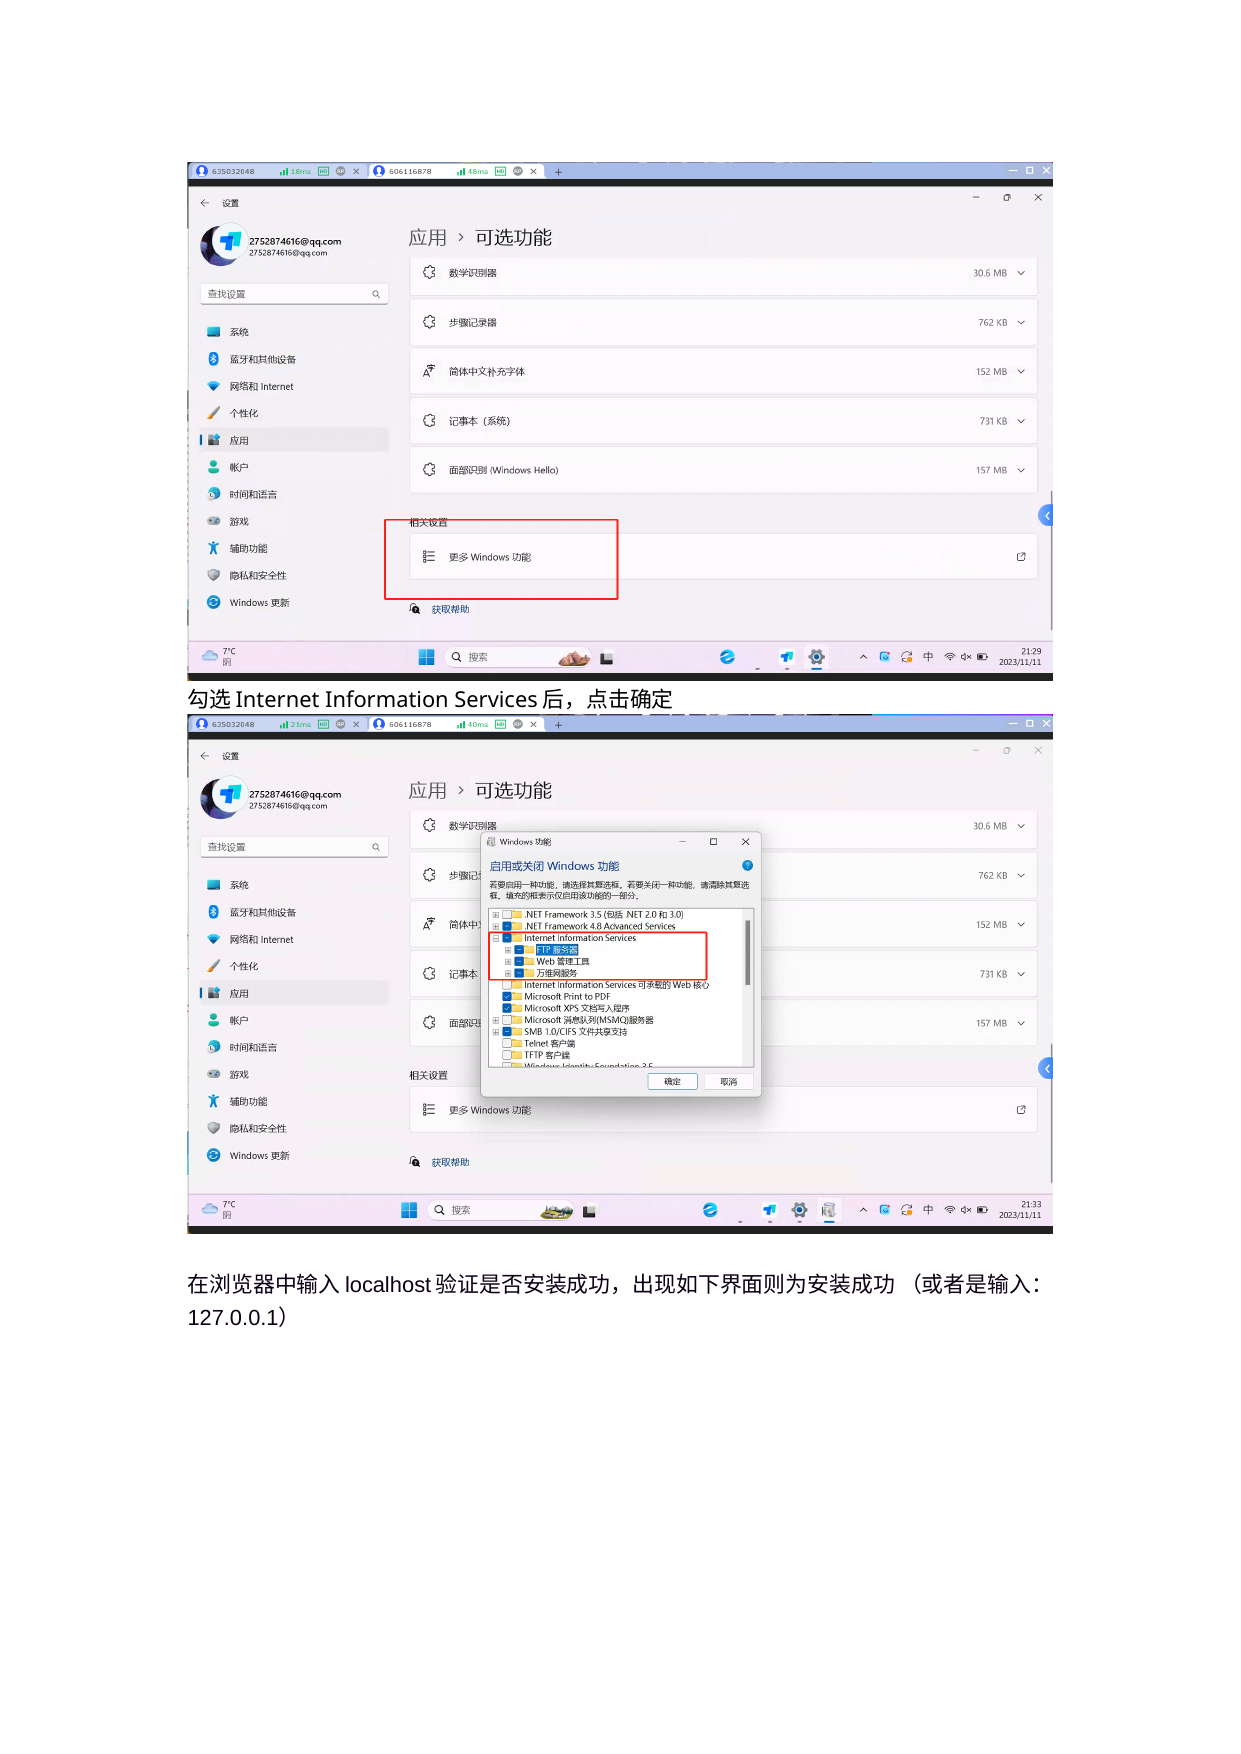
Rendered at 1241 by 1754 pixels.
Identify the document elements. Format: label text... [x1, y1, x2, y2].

text 勾选Internet Information Services后，点击确定 [187, 682, 1053, 714]
text 在浏览器中输入localhost验证是否安装成功，出现如下界面则为安装成功 （或者是输入：127.0.0.1） [187, 1297, 1053, 1332]
picture [187, 162, 1053, 681]
picture [187, 714, 1053, 1234]
